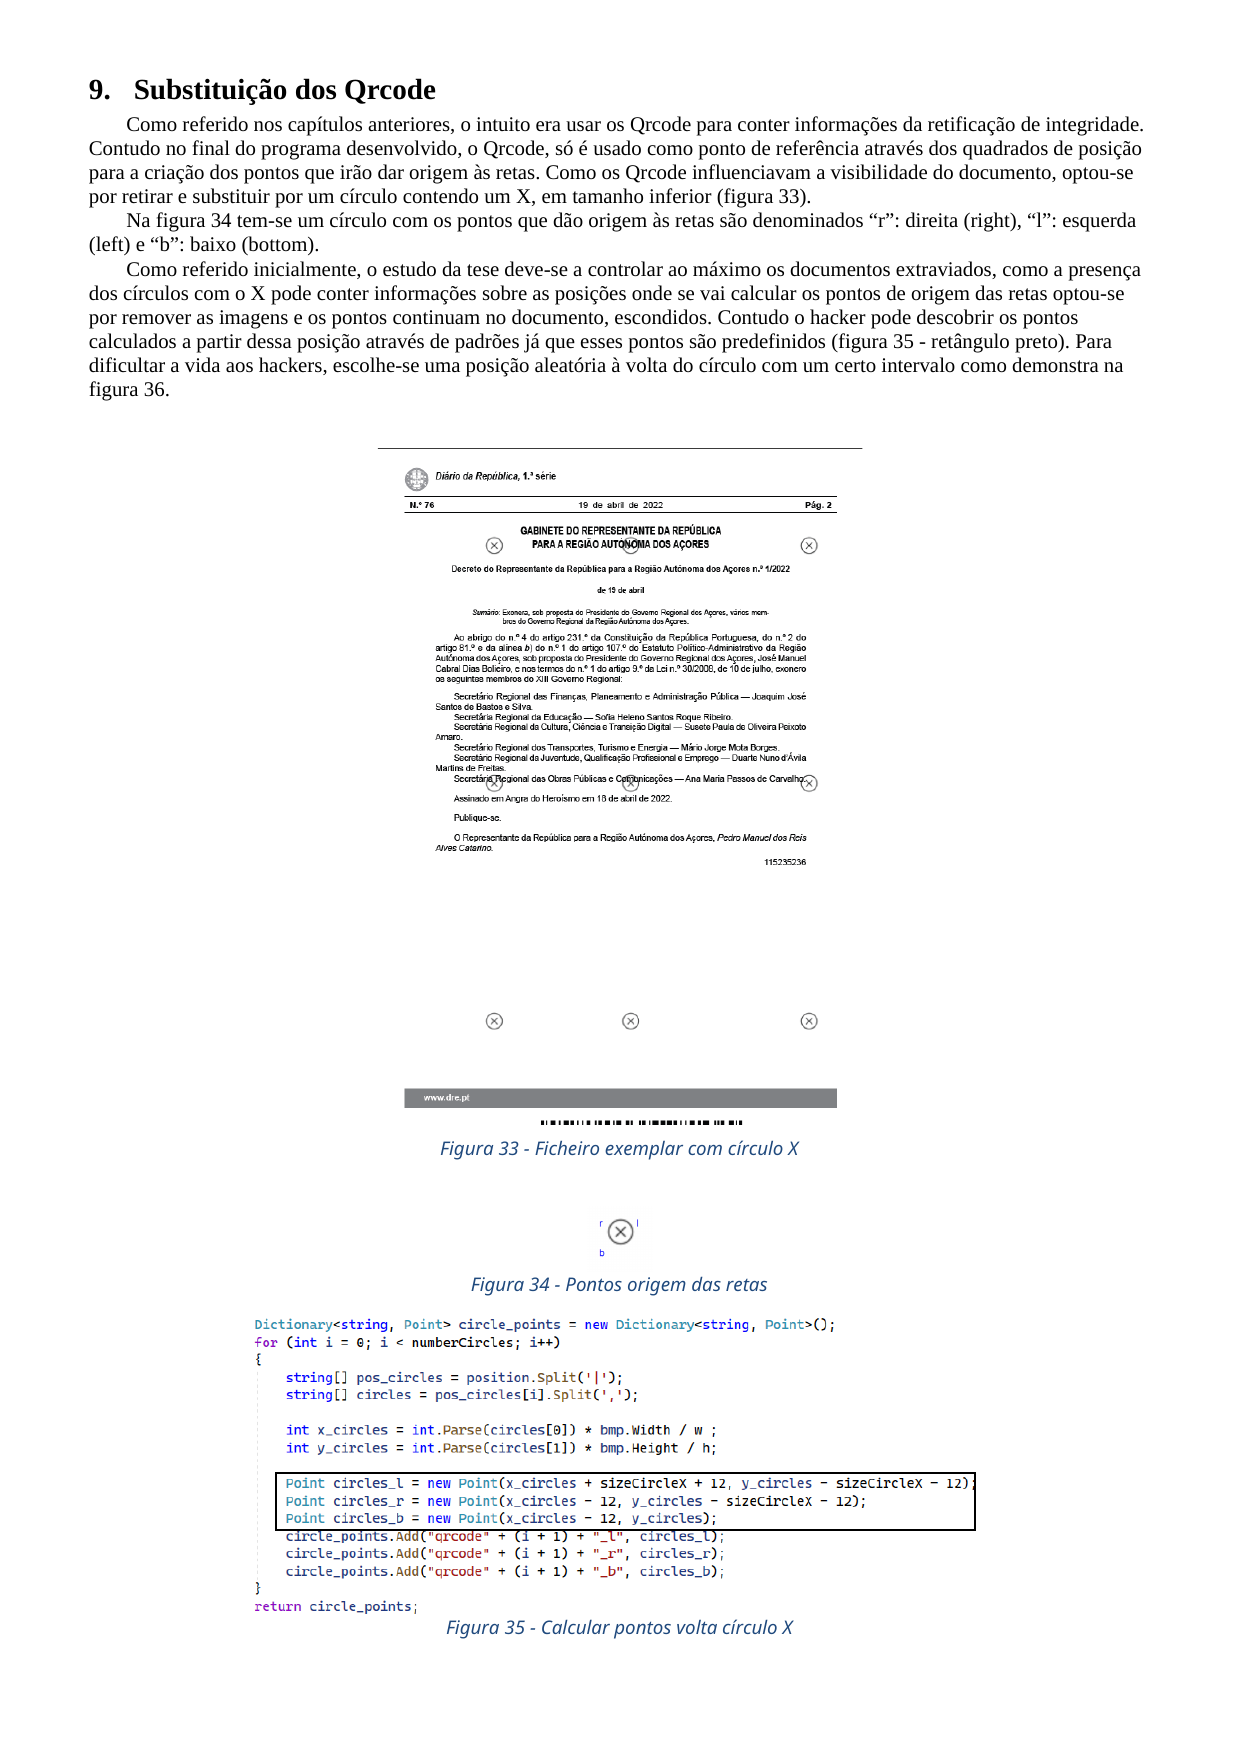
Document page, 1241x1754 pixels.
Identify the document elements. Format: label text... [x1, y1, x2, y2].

picture [587, 1206, 653, 1272]
subtitle Substituição dos Qrcode [89, 72, 1152, 106]
text Como referido inicialmente, o estudo da tese deve-se a controlar ao máximo os documentos extraviados, como a presença dos círculos com o X pode conter informações sobre as posições onde se vai calcular os pontos de origem das retas optou-se por remover as imagens e os pontos continuam no documento, escondidos. Contudo o hacker pode descobrir os pontos calculados a partir dessa posição através de padrões já que esses pontos são predefinidos (figura 35 - retângulo preto). Para dificultar a vida aos hackers, escolhe-se uma posição aleatória à volta do círculo com um certo intervalo como demonstra na figura 36. [89, 256, 1152, 401]
text Figura 35 - Calcular pontos volta círculo X [89, 1614, 1152, 1640]
picture [377, 448, 863, 1136]
text Figura 34 - Pontos origem das retas [89, 1272, 1152, 1297]
text Como referido nos capítulos anteriores, o intuito era usar os Qrcode para conter informações da retificação de integridade. Contudo no final do programa desenvolvido, o Qrcode, só é usado como ponto de referência através dos quadrados de posição para a criação dos pontos que irão dar origem às retas. Como os Qrcode influenciavam a visibilidade do documento, optou-se por retirar e substituir por um círculo contendo um X, em tamanho inferior (figura 33). [89, 112, 1152, 208]
text Figura 33 - Ficheiro exemplar com círculo X [89, 1136, 1152, 1161]
text Na figura 34 tem-se um círculo com os pontos que dão origem às retas são denominados “r”: direita (right), “l”: esquerda (left) e “b”: baixo (bottom). [89, 208, 1152, 256]
picture [249, 1317, 992, 1615]
